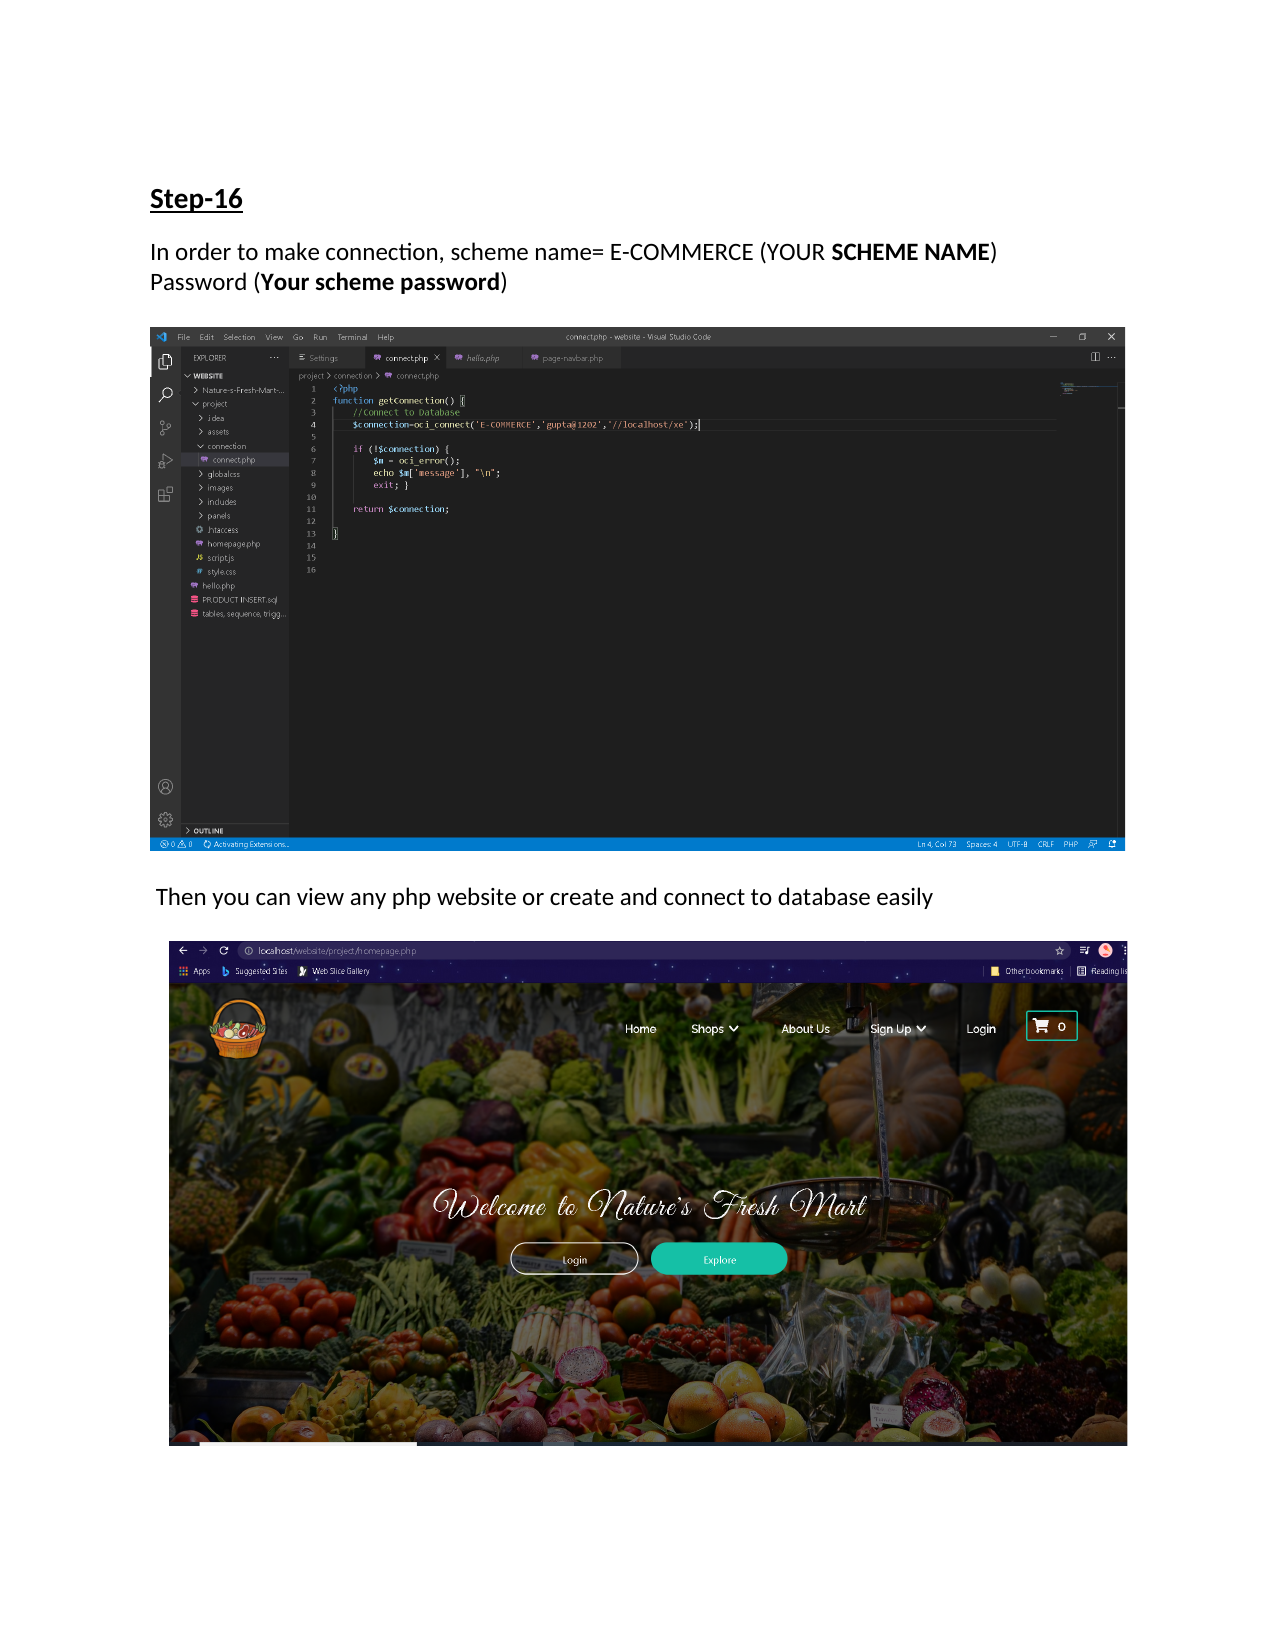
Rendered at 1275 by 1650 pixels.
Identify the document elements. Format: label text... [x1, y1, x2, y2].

text In order to make connection, scheme name= E-COMMERCE (YOUR SCHEME NAME) [150, 236, 1125, 266]
picture [150, 327, 1125, 851]
text Password (Your scheme password) [150, 266, 1125, 297]
text Then you can view any php website or create and connect to database easily [150, 881, 1125, 911]
picture [170, 941, 1128, 1446]
text Step-16 [150, 181, 1125, 216]
